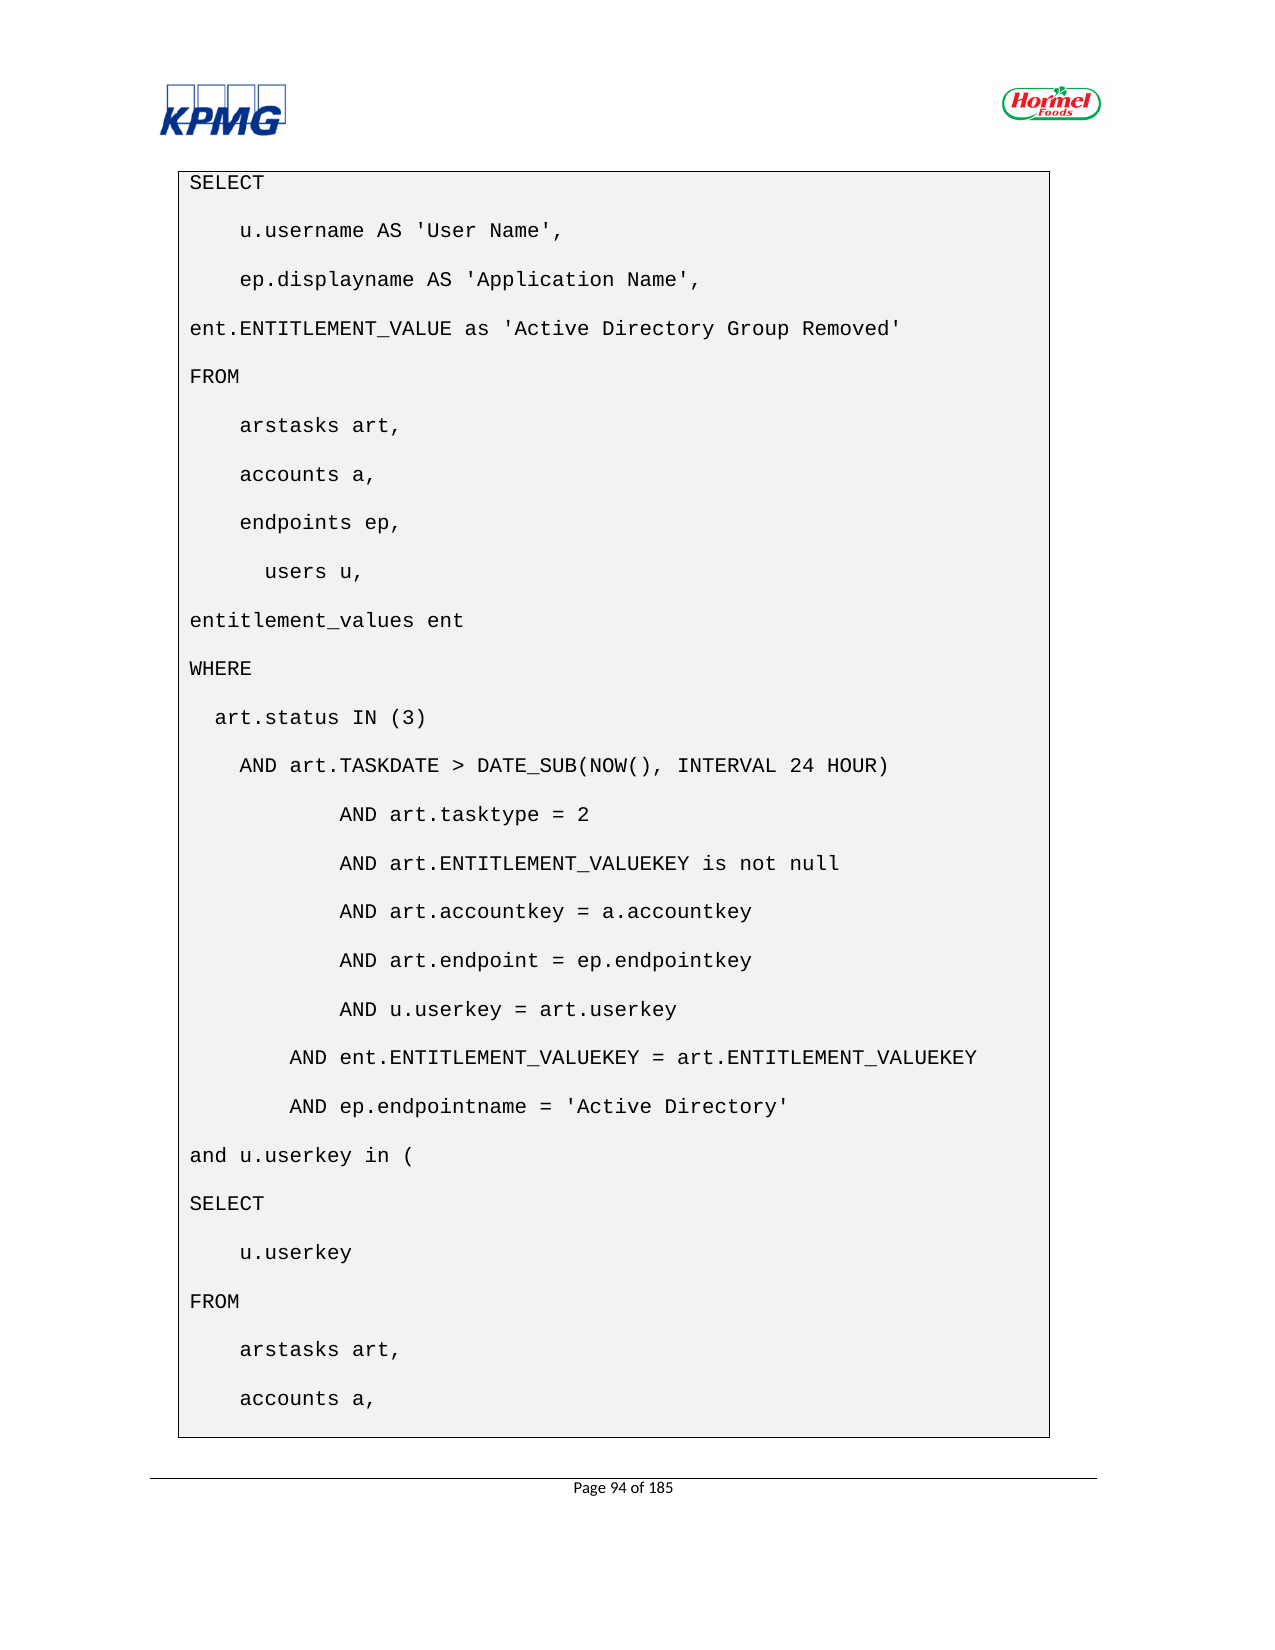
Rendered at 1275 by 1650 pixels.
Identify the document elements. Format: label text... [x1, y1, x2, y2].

picture [988, 77, 1114, 140]
picture [150, 75, 302, 146]
